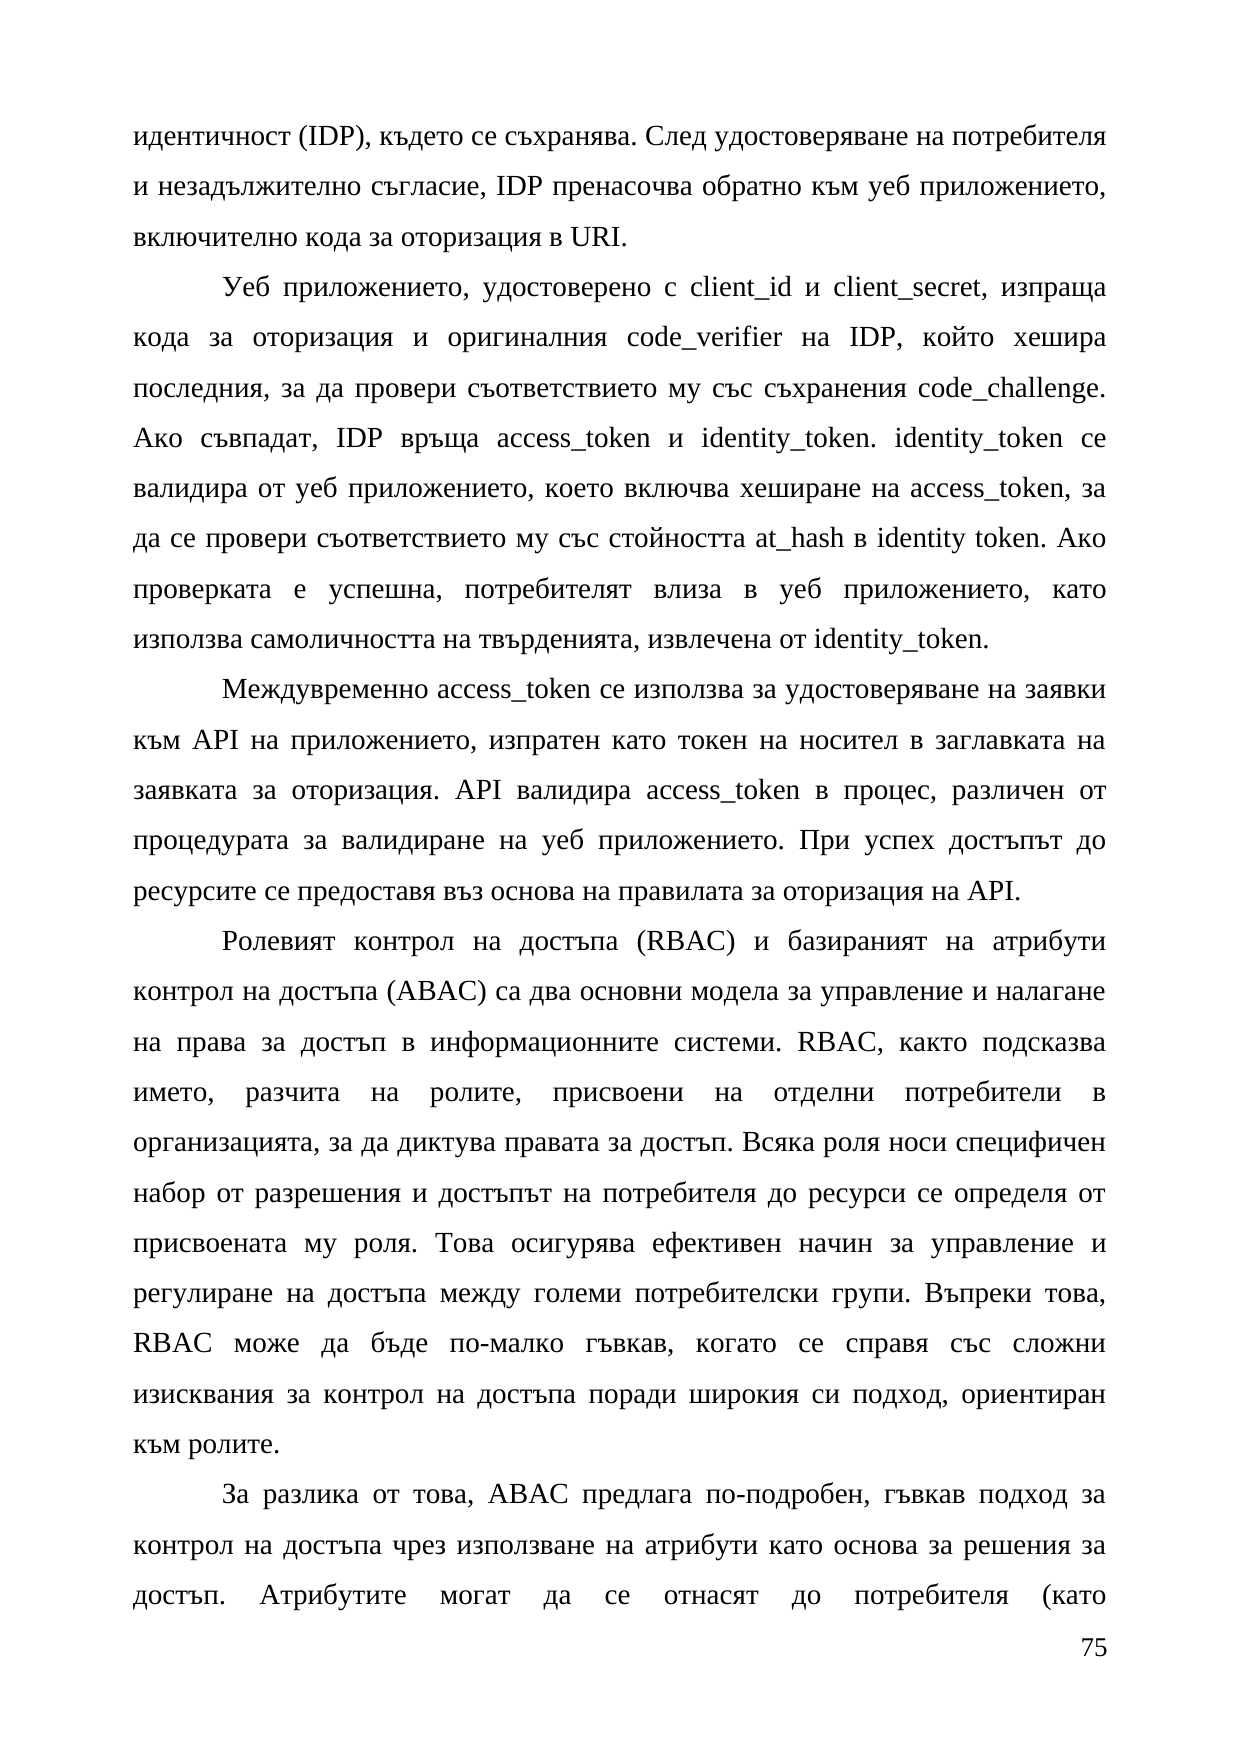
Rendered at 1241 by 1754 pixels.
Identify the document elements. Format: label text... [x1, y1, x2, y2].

text Ролевият контрол на достъпа (RBAC) и базираният на атрибути контрол на достъпа (ABAC) са два основни модела за управление и налагане на права за достъп в информационните системи. RBAC, както подсказва името, разчита на ролите, присвоени на отделни потребители в организацията, за да диктува правата за достъп. Всяка роля носи специфичен набор от разрешения и достъпът на потребителя до ресурси се определя от присвоената му роля. Това осигурява ефективен начин за управление и регулиране на достъпа между големи потребителски групи. Въпреки това, RBAC може да бъде по-малко гъвкав, когато се справя със сложни изисквания за контрол на достъпа поради широкия си подход, ориентиран към ролите. [133, 923, 1107, 1460]
text Уеб приложението, удостоверено с client_id и client_secret, изпраща кода за оторизация и оригиналния code_verifier на IDP, който хешира последния, за да провери съответствието му със съхранения code_challenge. Ако съвпадат, IDP връща access_token и identity_token. identity_token се валидира от уеб приложението, което включва хеширане на access_token, за да се провери съответствието му със стойността at_hash в identity token. Ако проверката е успешна, потребителят влиза в уеб приложението, като използва самоличността на твърденията, извлечена от identity_token. [133, 269, 1107, 655]
text Междувременно access_token се използва за удостоверяване на заявки към API на приложението, изпратен като токен на носител в заглавката на заявката за оторизация. API валидира access_token в процес, различен от процедурата за валидиране на уеб приложението. При успех достъпът до ресурсите се предоставя въз основа на правилата за оторизация на API. [133, 672, 1107, 906]
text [133, 1477, 1107, 1611]
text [133, 118, 1107, 252]
